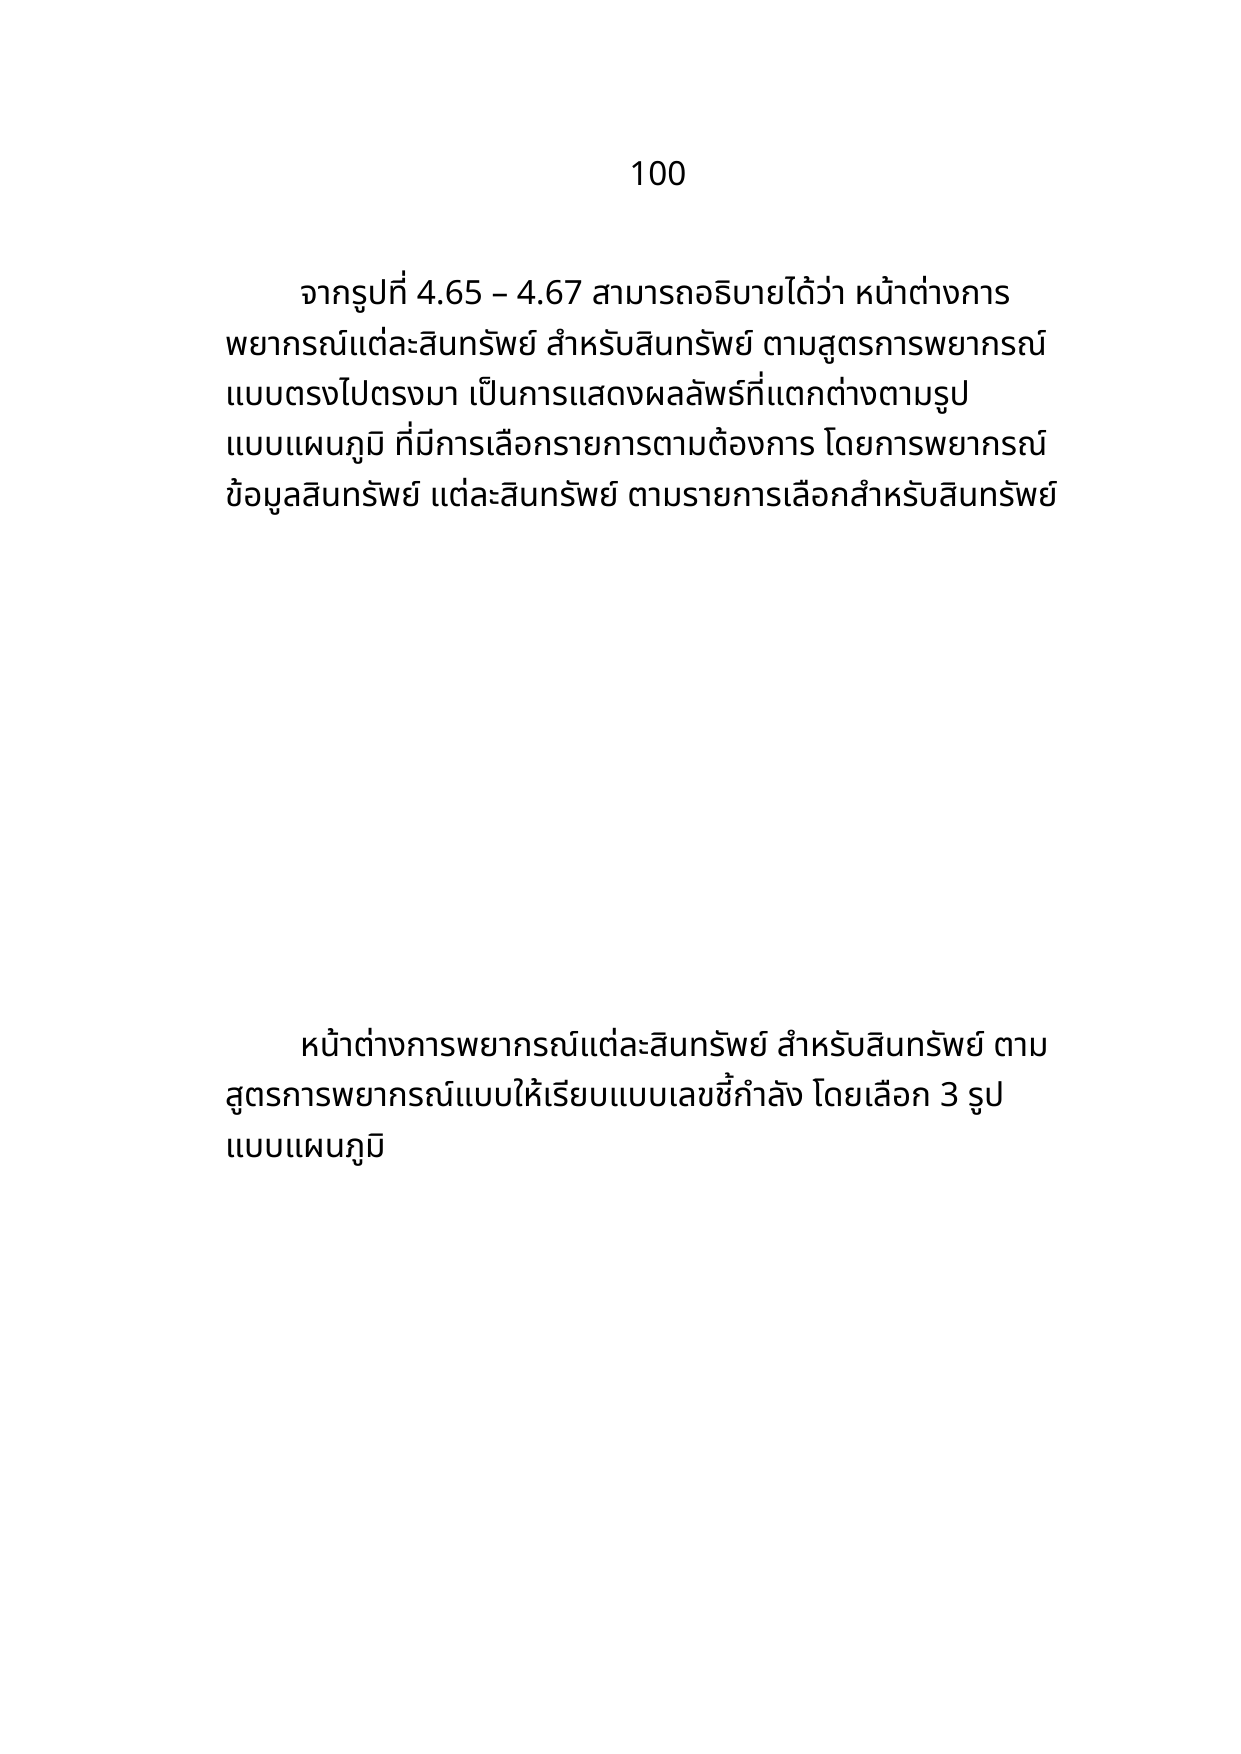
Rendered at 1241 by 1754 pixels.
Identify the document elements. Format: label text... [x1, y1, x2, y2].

text หน้าต่างการพยากรณ์แต่ละสินทรัพย์ สำหรับสินทรัพย์ ตามสูตรการพยากรณ์แบบให้เรียบแบบเลขชี้กำลัง โดยเลือก 3 รูปแบบแผนภูมิ [225, 1021, 1090, 1172]
text จากรูปที่ 4.65 – 4.67 สามารถอธิบายได้ว่า หน้าต่างการพยากรณ์แต่ละสินทรัพย์ สำหรับสินทรัพย์ ตามสูตรการพยากรณ์แบบตรงไปตรงมา เป็นการแสดงผลลัพธ์ที่แตกต่างตามรูปแบบแผนภูมิ ที่มีการเลือกรายการตามต้องการ โดยการพยากรณ์ข้อมูลสินทรัพย์ แต่ละสินทรัพย์ ตามรายการเลือกสำหรับสินทรัพย์ [225, 269, 1090, 521]
